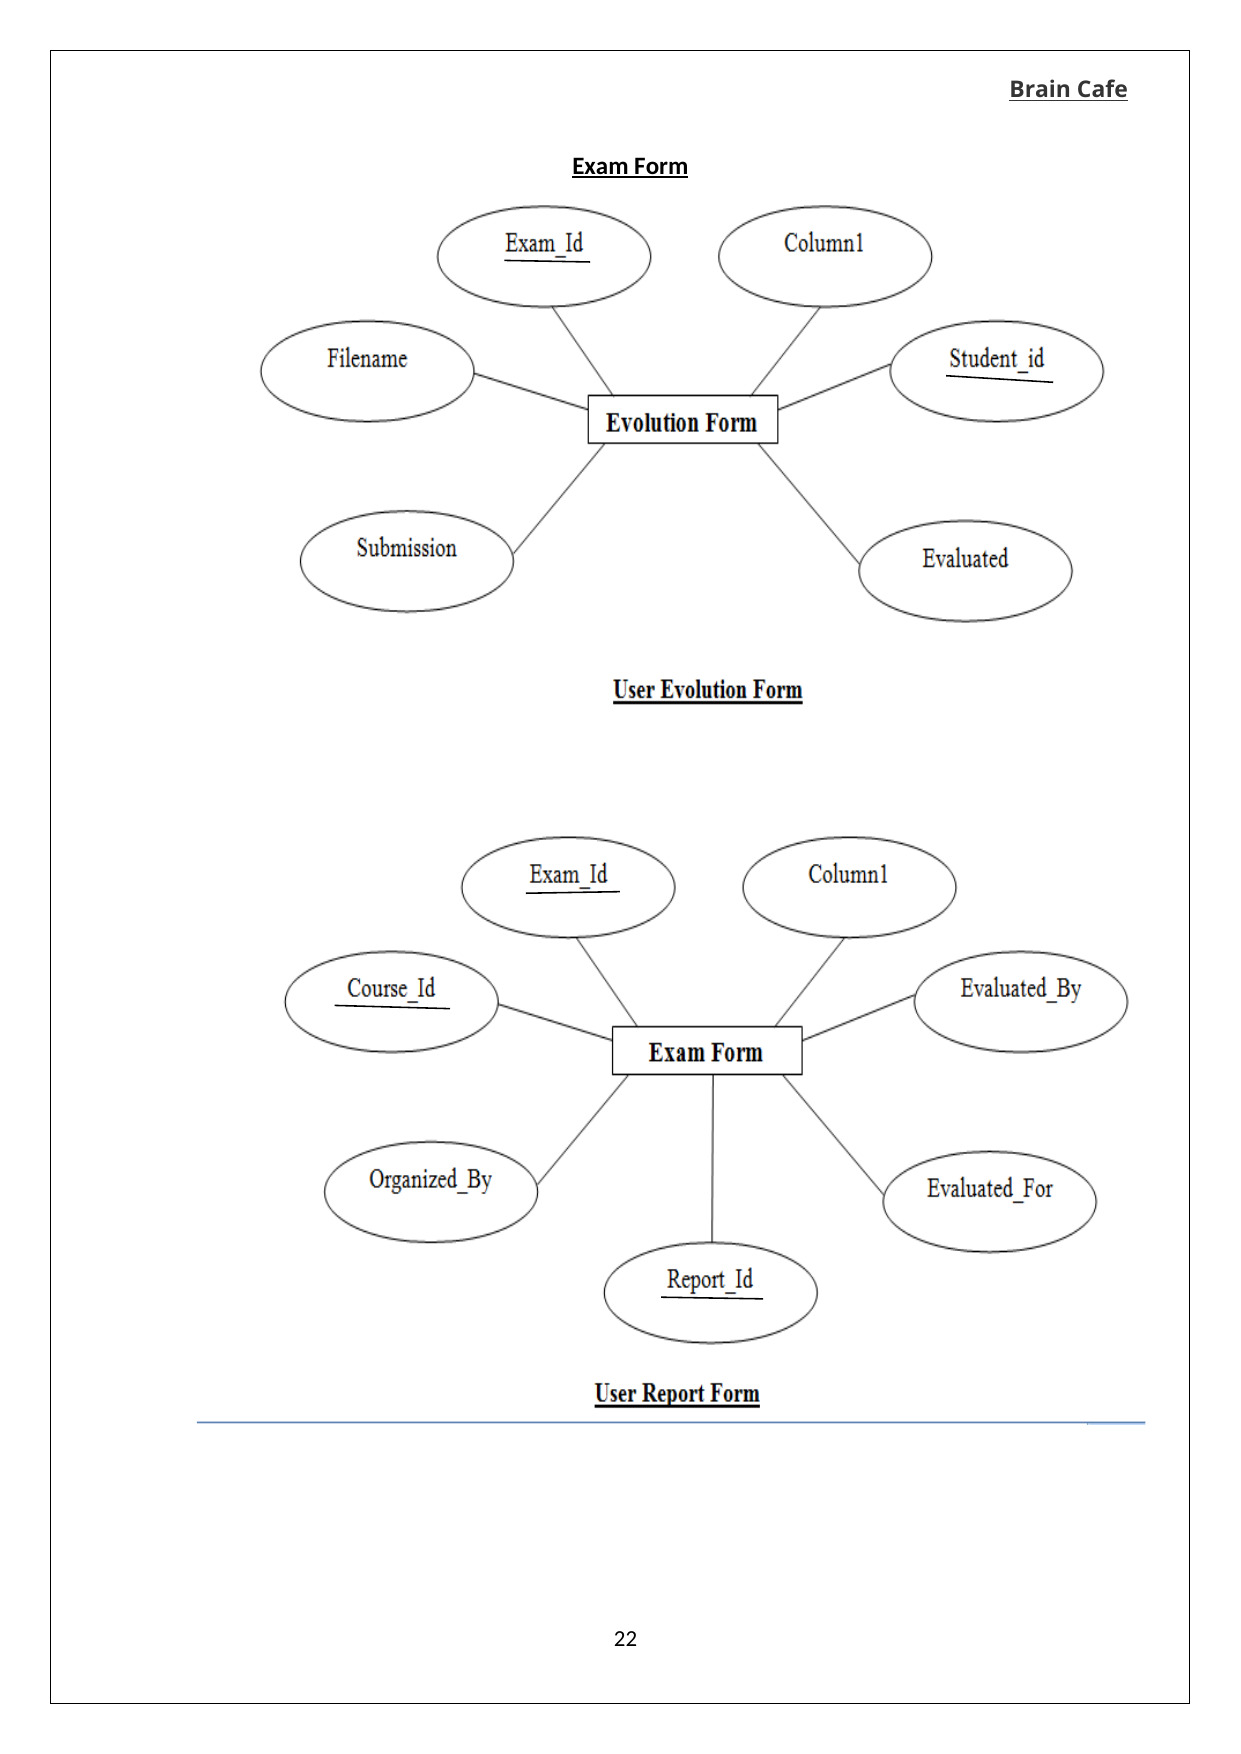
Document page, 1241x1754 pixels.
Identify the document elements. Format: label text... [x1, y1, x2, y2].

picture [196, 184, 1146, 1425]
list Exam Form [197, 150, 1063, 184]
